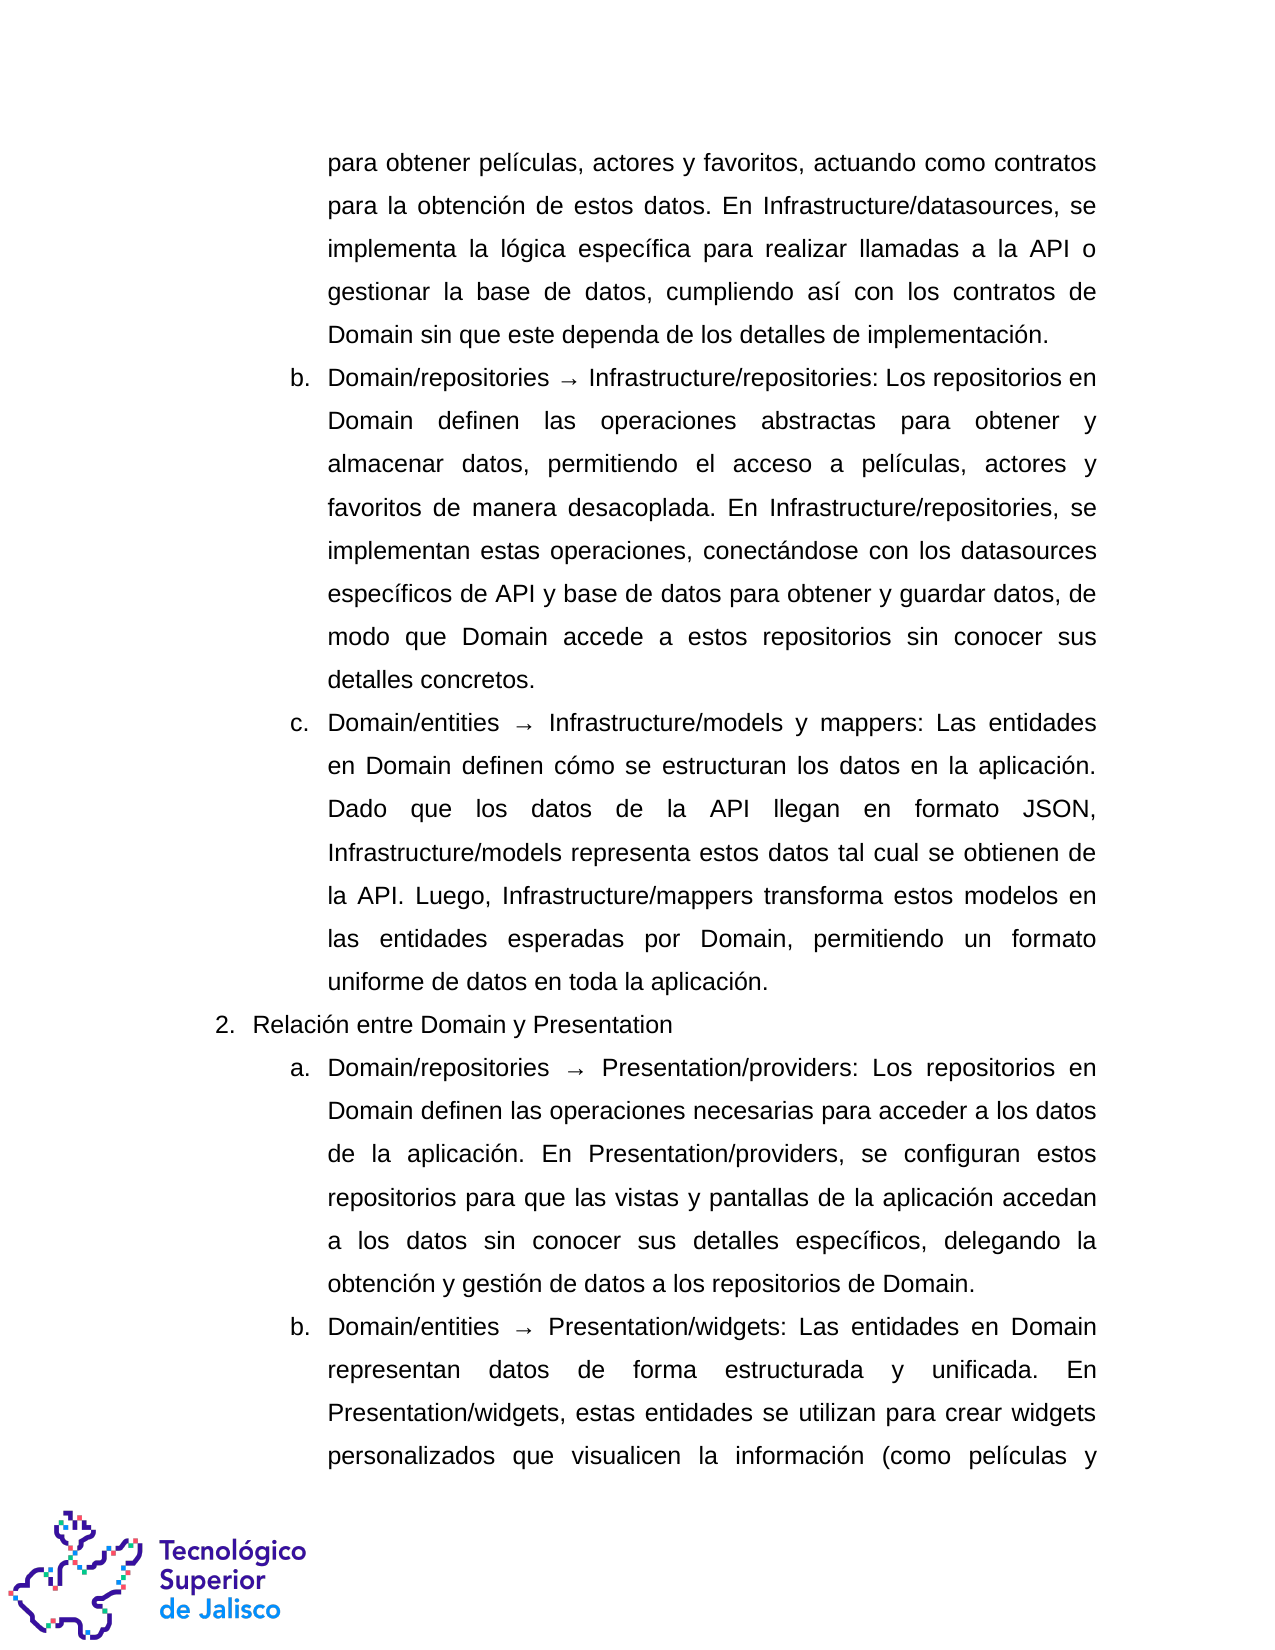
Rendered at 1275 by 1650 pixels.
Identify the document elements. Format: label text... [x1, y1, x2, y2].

list Relación entre Domain y Presentation [215, 1010, 1098, 1039]
list Domain/repositories → Presentation/providers: Los repositorios en Domain definen las operaciones necesarias para acceder a los datos de la aplicación. En Presentation/providers, se configuran estos repositorios para que las vistas y pantallas de la aplicación accedan a los datos sin conocer sus detalles específicos, delegando la obtención y gestión de datos a los repositorios de Domain. [290, 1053, 1098, 1298]
picture [1, 1503, 313, 1647]
list Domain/repositories → Infrastructure/repositories: Los repositorios en Domain definen las operaciones abstractas para obtener y almacenar datos, permitiendo el acceso a películas, actores y favoritos de manera desacoplada. En Infrastructure/repositories, se implementan estas operaciones, conectándose con los datasources específicos de API y base de datos para obtener y guardar datos, de modo que Domain accede a estos repositorios sin conocer sus detalles concretos. [290, 363, 1098, 694]
list Domain/entities → Infrastructure/models y mappers: Las entidades en Domain definen cómo se estructuran los datos en la aplicación. Dado que los datos de la API llegan en formato JSON, Infrastructure/models representa estos datos tal cual se obtienen de la API. Luego, Infrastructure/mappers transforma estos modelos en las entidades esperadas por Domain, permitiendo un formato uniforme de datos en toda la aplicación. [290, 708, 1098, 996]
